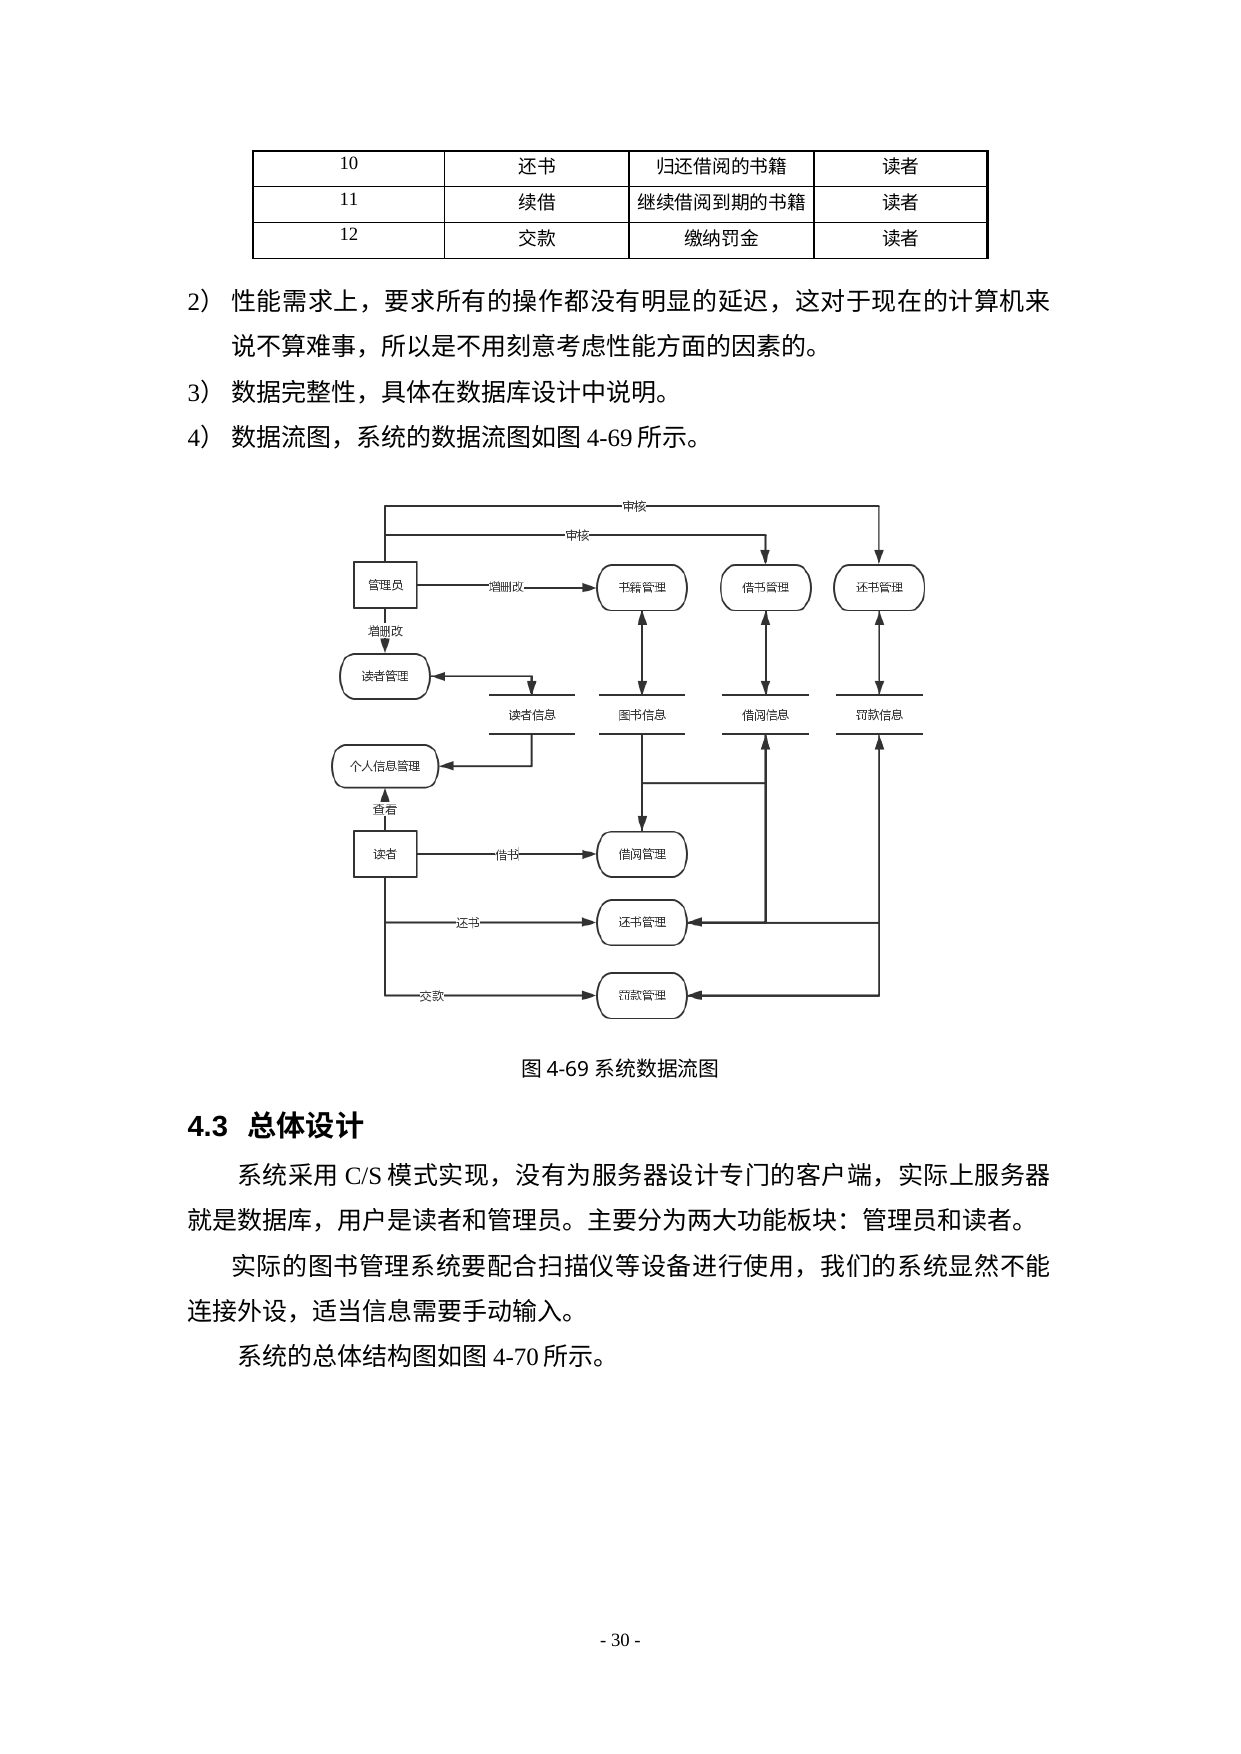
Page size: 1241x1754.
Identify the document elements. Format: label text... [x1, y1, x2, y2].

table_cell 读者 [815, 223, 986, 257]
text 实际的图书管理系统要配合扫描仪等设备进行使用，我们的系统显然不能连接外设，适当信息需要手动输入。 [187, 1246, 1053, 1328]
table_cell 继续借阅到期的书籍 [630, 187, 813, 222]
table_cell 缴纳罚金 [630, 223, 813, 257]
table_cell 读者 [815, 187, 986, 222]
table_cell 交款 [445, 223, 628, 257]
table_cell 续借 [445, 187, 628, 222]
table_cell 归还借阅的书籍 [630, 152, 813, 186]
picture [288, 462, 952, 1046]
table_cell 10 [254, 152, 444, 186]
subtitle 总体设计 [187, 1103, 1053, 1145]
table_cell 11 [254, 187, 444, 222]
list 数据完整性，具体在数据库设计中说明。 [187, 372, 1053, 408]
table_cell 还书 [445, 152, 628, 186]
table_cell 12 [254, 223, 444, 257]
table_cell 读者 [815, 152, 986, 186]
text 系统采用C/S模式实现，没有为服务器设计专门的客户端，实际上服务器就是数据库，用户是读者和管理员。主要分为两大功能板块：管理员和读者。 [187, 1155, 1053, 1237]
list 性能需求上，要求所有的操作都没有明显的延迟，这对于现在的计算机来说不算难事，所以是不用刻意考虑性能方面的因素的。 [187, 281, 1053, 363]
